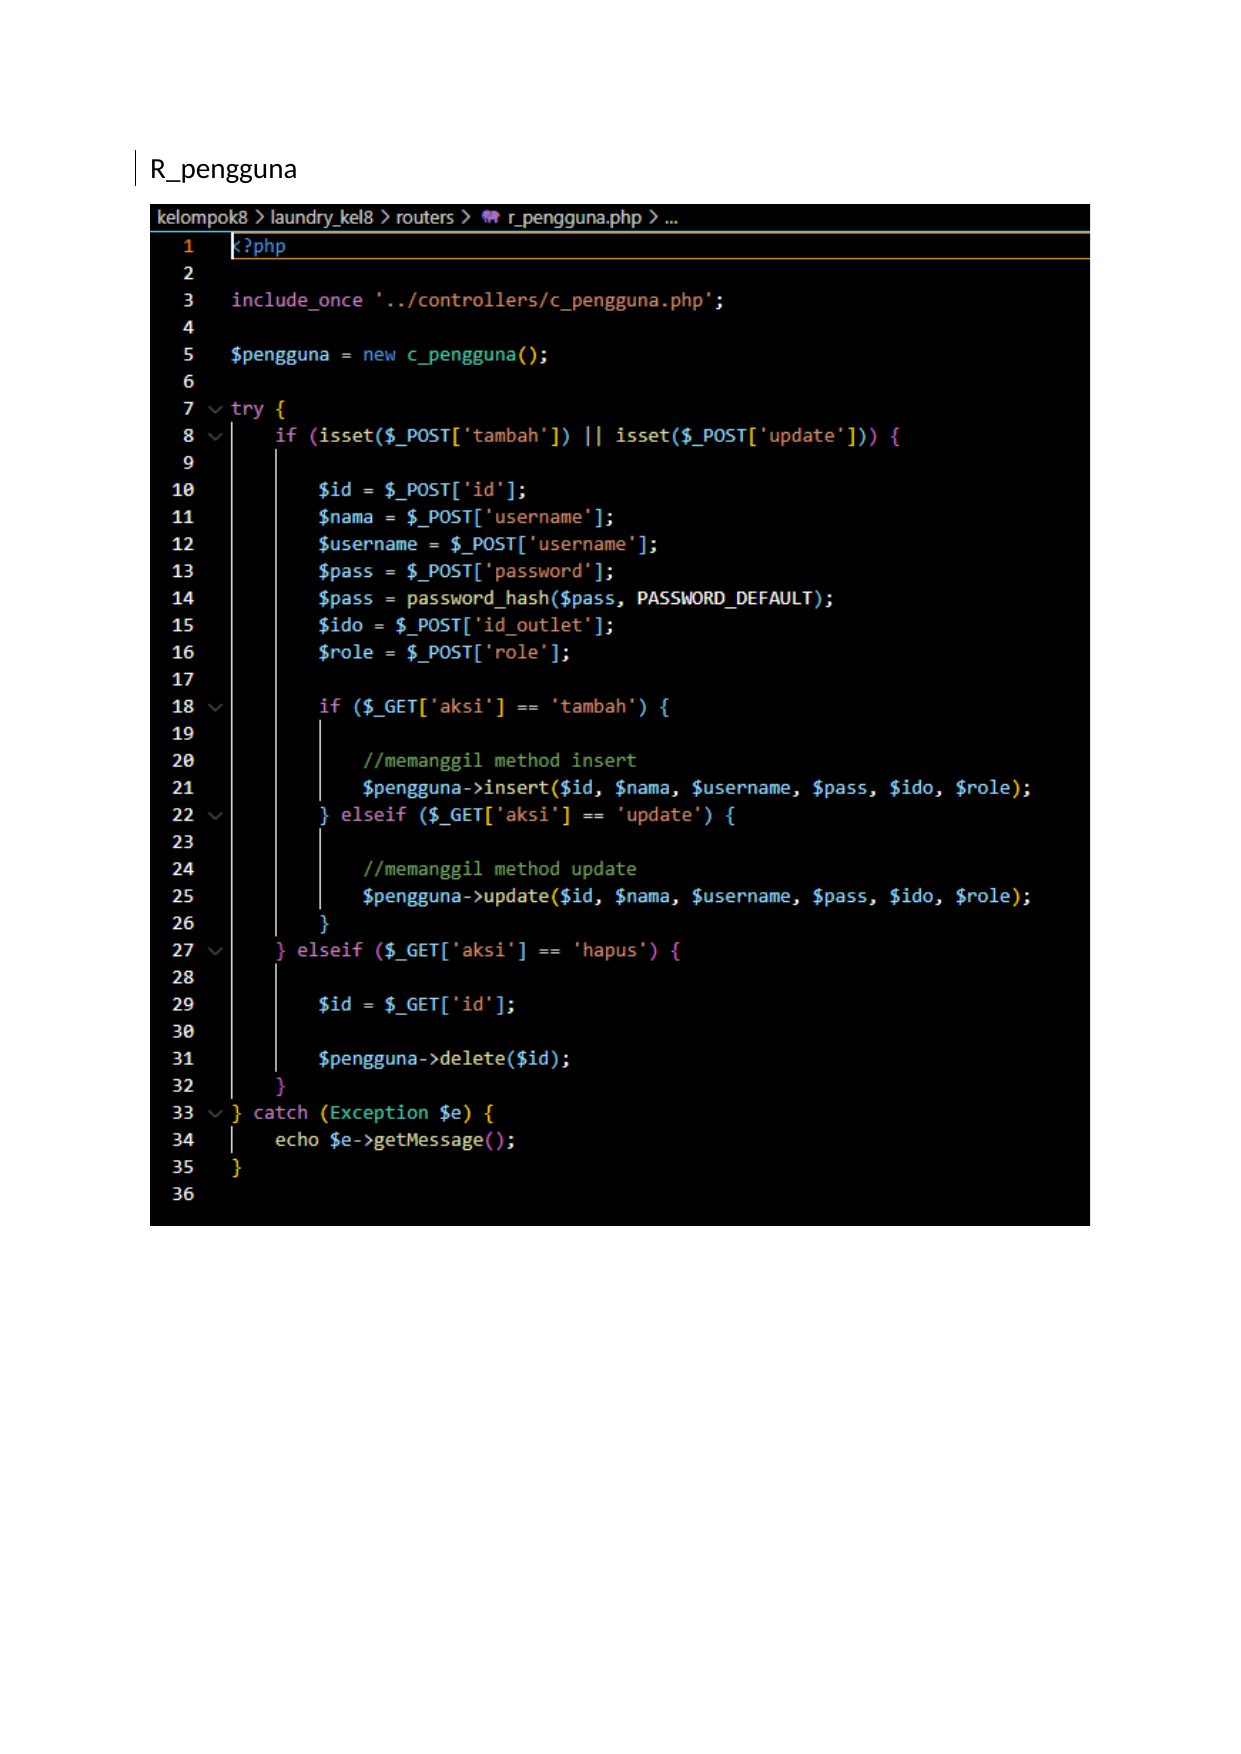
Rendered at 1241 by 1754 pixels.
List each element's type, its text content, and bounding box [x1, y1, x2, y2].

picture [150, 204, 1091, 1226]
text R_pengguna [150, 150, 1090, 186]
